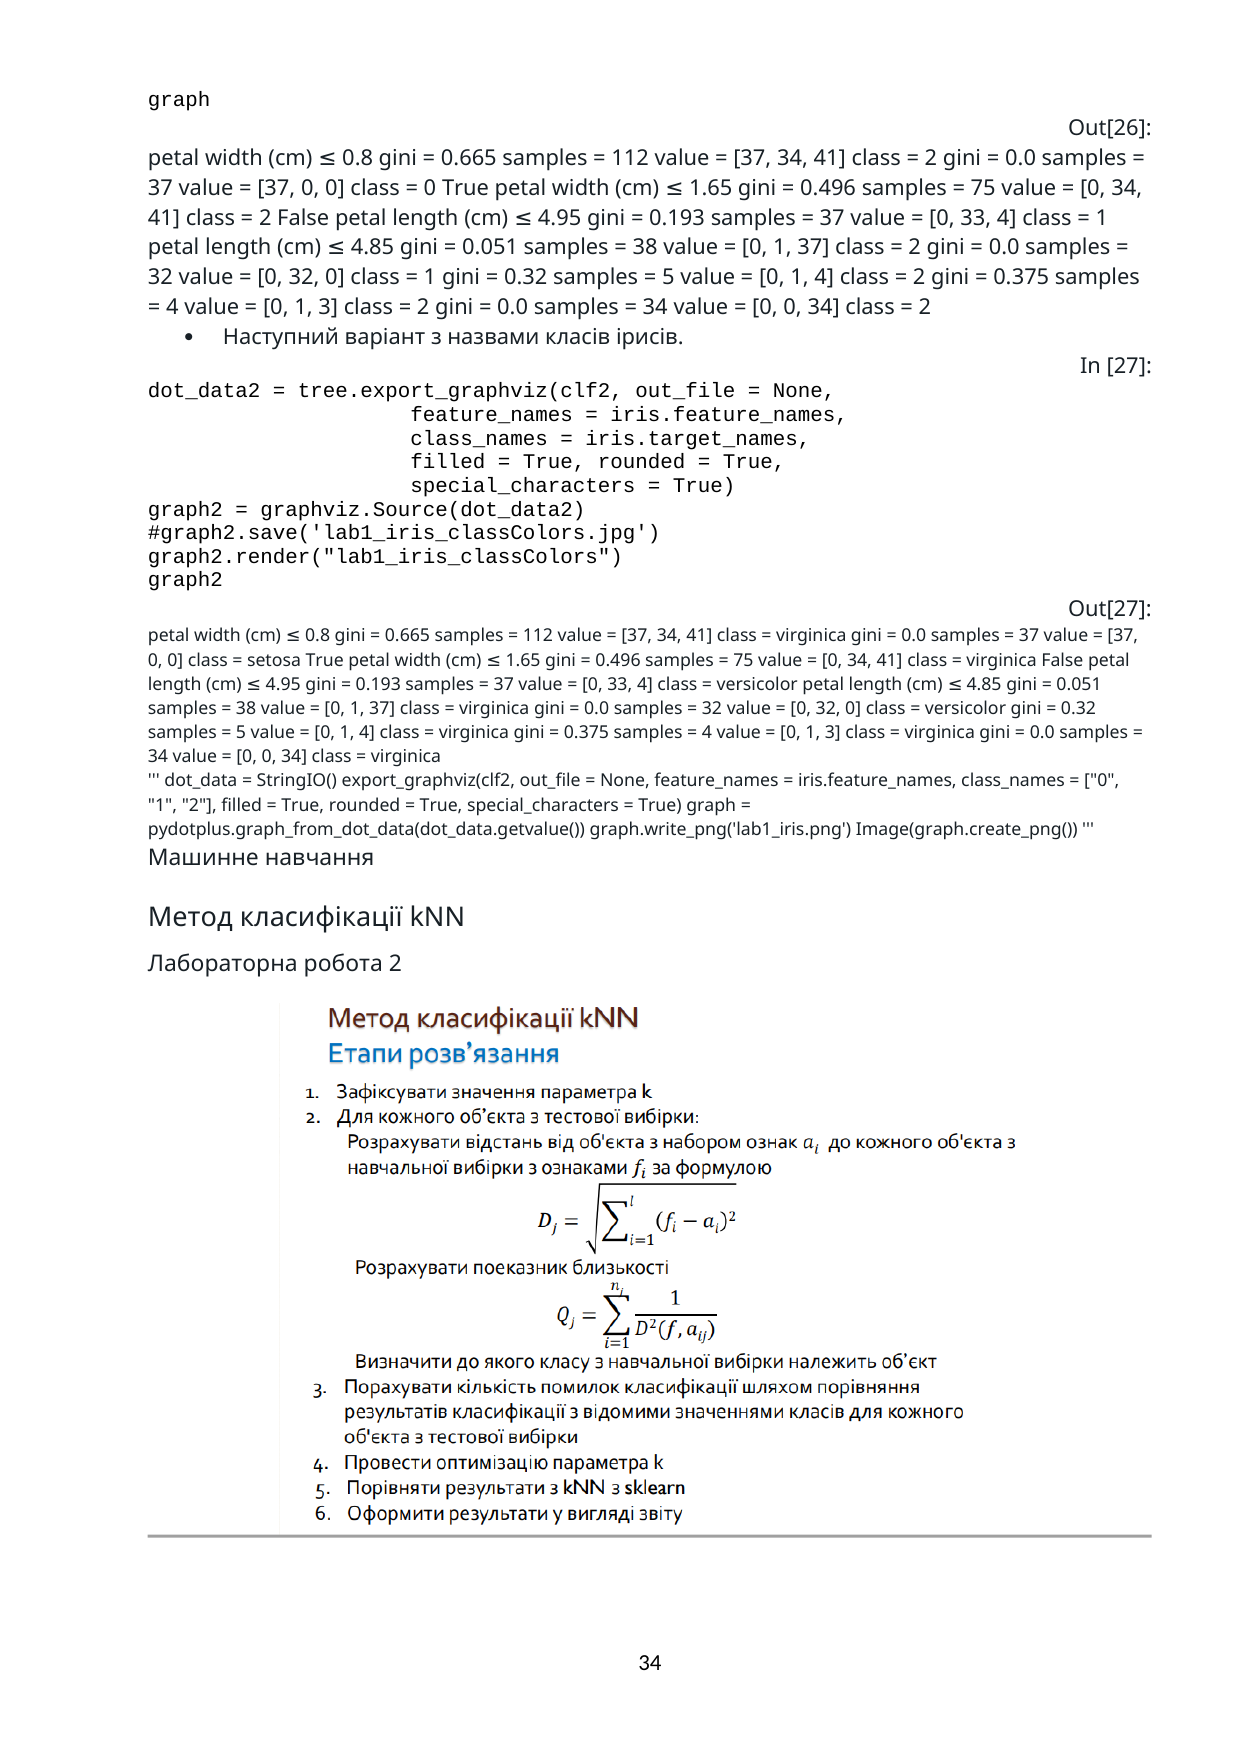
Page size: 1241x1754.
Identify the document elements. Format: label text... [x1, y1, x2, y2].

text graph [148, 88, 1152, 112]
text graph2 [148, 569, 1152, 593]
text special_characters = True) [148, 475, 1152, 498]
text graph2 = graphviz.Source(dot_data2) [148, 498, 1152, 522]
text filled = True, rounded = True, [148, 451, 1152, 475]
subtitle Метод класифікації kNN¶ [148, 897, 1152, 934]
text dot_data2 = tree.export_graphviz(clf2, out_file = None, [148, 380, 1152, 404]
text Машинне навчання¶ [148, 840, 1152, 872]
text Out[27]: [148, 593, 1152, 623]
text petal width (cm) ≤ 0.8 gini = 0.665 samples = 112 value = [37, 34, 41] class = virginica gini = 0.0 samples = 37 value = [37, 0, 0] class = setosa True petal width (cm) ≤ 1.65 gini = 0.496 samples = 75 value = [0, 34, 41] class = virginica False petal length (cm) ≤ 4.95 gini = 0.193 samples = 37 value = [0, 33, 4] class = versicolor petal length (cm) ≤ 4.85 gini = 0.051 samples = 38 value = [0, 1, 37] class = virginica gini = 0.0 samples = 32 value = [0, 32, 0] class = versicolor gini = 0.32 samples = 5 value = [0, 1, 4] class = virginica gini = 0.375 samples = 4 value = [0, 1, 3] class = virginica gini = 0.0 samples = 34 value = [0, 0, 34] class = virginica [148, 623, 1152, 768]
text ''' dot_data = StringIO() export_graphviz(clf2, out_file = None, feature_names = iris.feature_names, class_names = ["0", "1", "2"], filled = True, rounded = True, special_characters = True) graph = pydotplus.graph_from_dot_data(dot_data.getvalue()) graph.write_png('lab1_iris.png') Image(graph.create_png()) ''' [148, 768, 1152, 840]
text graph2.render("lab1_iris_classColors") [148, 546, 1152, 569]
picture [279, 1003, 1020, 1534]
list Наступний варіант з назвами класів ірисів. [185, 321, 1152, 351]
text class_names = iris.target_names, [148, 428, 1152, 451]
text #graph2.save('lab1_iris_classColors.jpg') [148, 522, 1152, 546]
text In [27]: [148, 351, 1152, 380]
text petal width (cm) ≤ 0.8 gini = 0.665 samples = 112 value = [37, 34, 41] class = 2 gini = 0.0 samples = 37 value = [37, 0, 0] class = 0 True petal width (cm) ≤ 1.65 gini = 0.496 samples = 75 value = [0, 34, 41] class = 2 False petal length (cm) ≤ 4.95 gini = 0.193 samples = 37 value = [0, 33, 4] class = 1 petal length (cm) ≤ 4.85 gini = 0.051 samples = 38 value = [0, 1, 37] class = 2 gini = 0.0 samples = 32 value = [0, 32, 0] class = 1 gini = 0.32 samples = 5 value = [0, 1, 4] class = 2 gini = 0.375 samples = 4 value = [0, 1, 3] class = 2 gini = 0.0 samples = 34 value = [0, 0, 34] class = 2 [148, 142, 1152, 321]
text Лабораторна робота 2¶ [148, 947, 1152, 978]
text Out[26]: [148, 112, 1152, 142]
text feature_names = iris.feature_names, [148, 404, 1152, 428]
